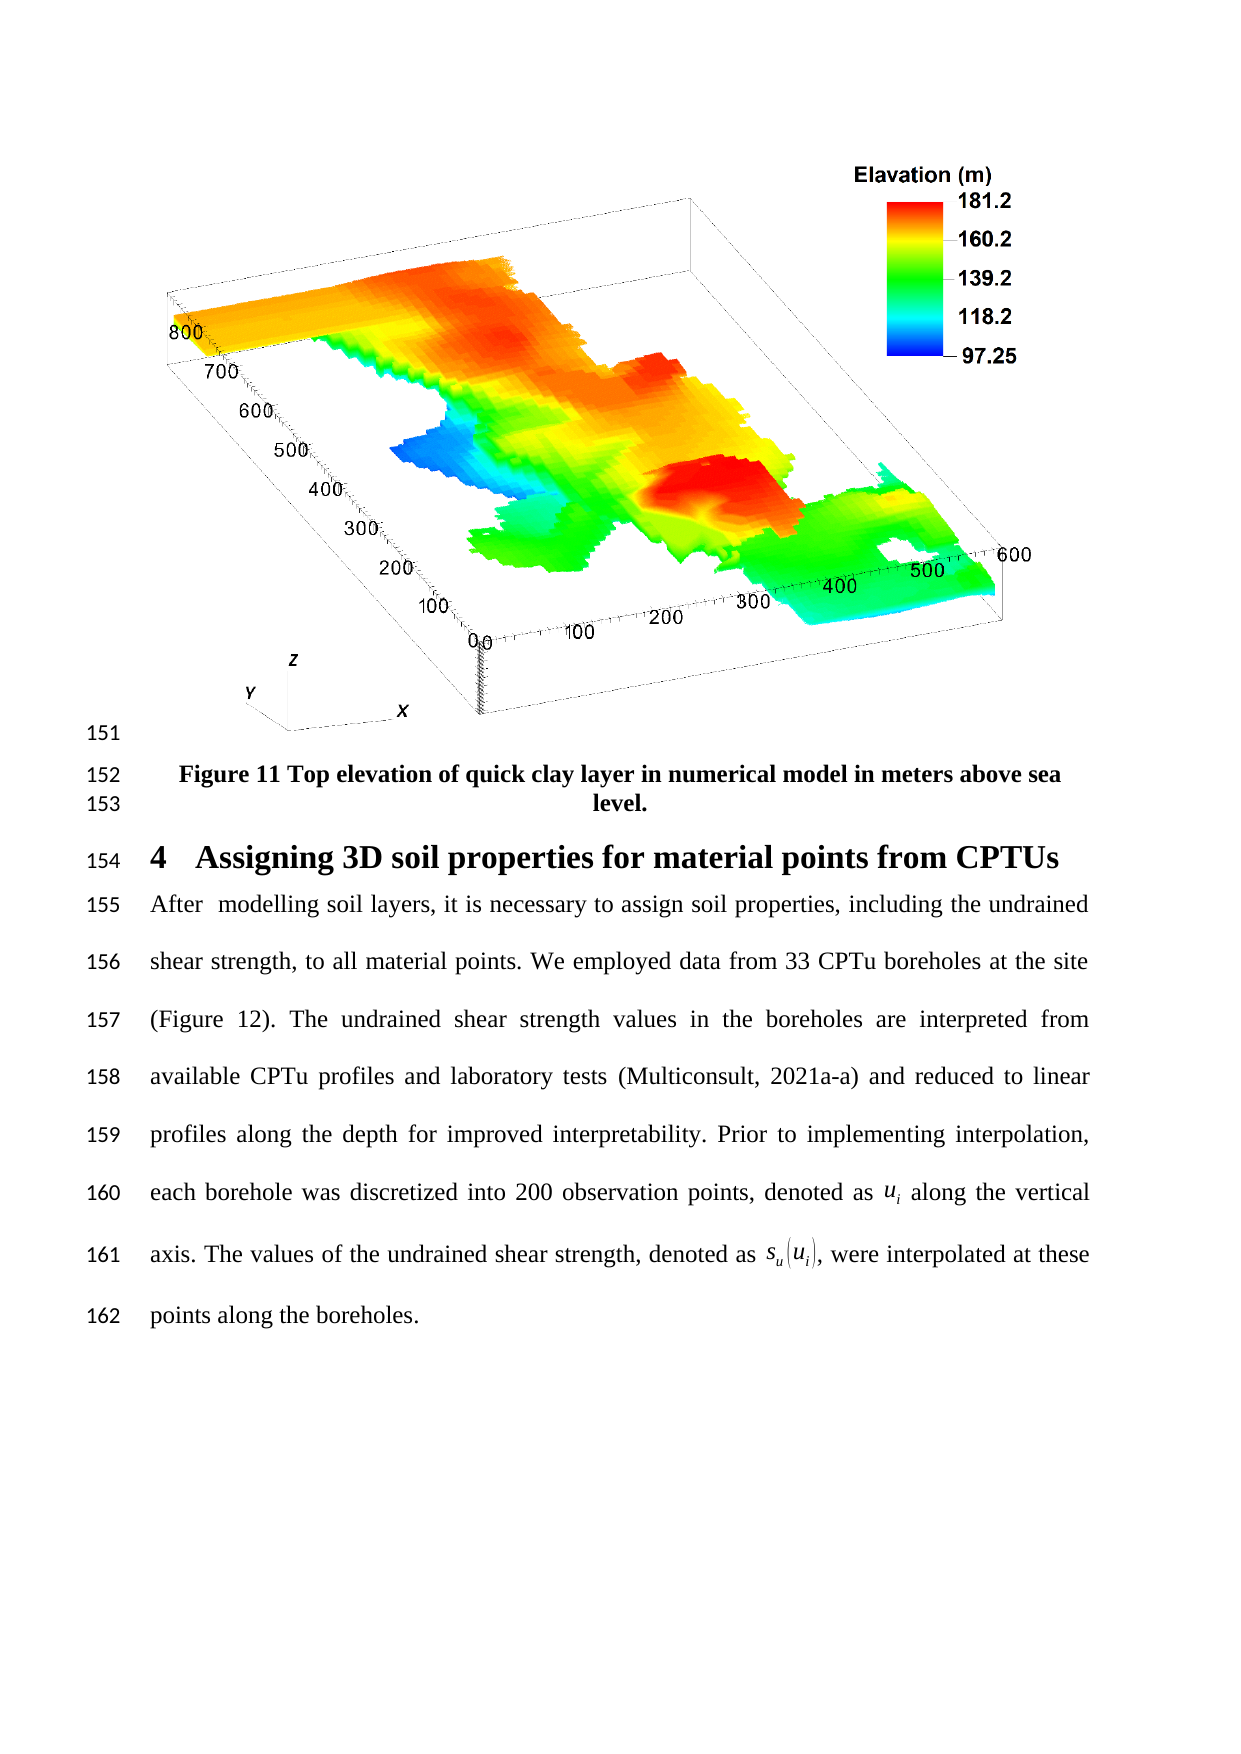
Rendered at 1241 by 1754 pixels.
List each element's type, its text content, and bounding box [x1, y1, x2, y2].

picture [150, 150, 1041, 741]
subtitle Assigning 3D soil properties for material points from CPTUs [150, 838, 1090, 876]
text After modelling soil layers, it is necessary to assign soil properties, including the undrained shear strength, to all material points. We employed data from 33 CPTu boreholes at the site (Figure 12). The undrained shear strength values in the boreholes are interpreted from available CPTu profiles and laboratory tests (Multiconsult, 2021a-a) and reduced to linear profiles along the depth for improved interpretability. Prior to implementing interpolation, each borehole was discretized into 200 observation points, denoted as along the vertical axis. The values of the undrained shear strength, denoted as , were interpolated at these points along the boreholes. [150, 889, 1090, 1328]
